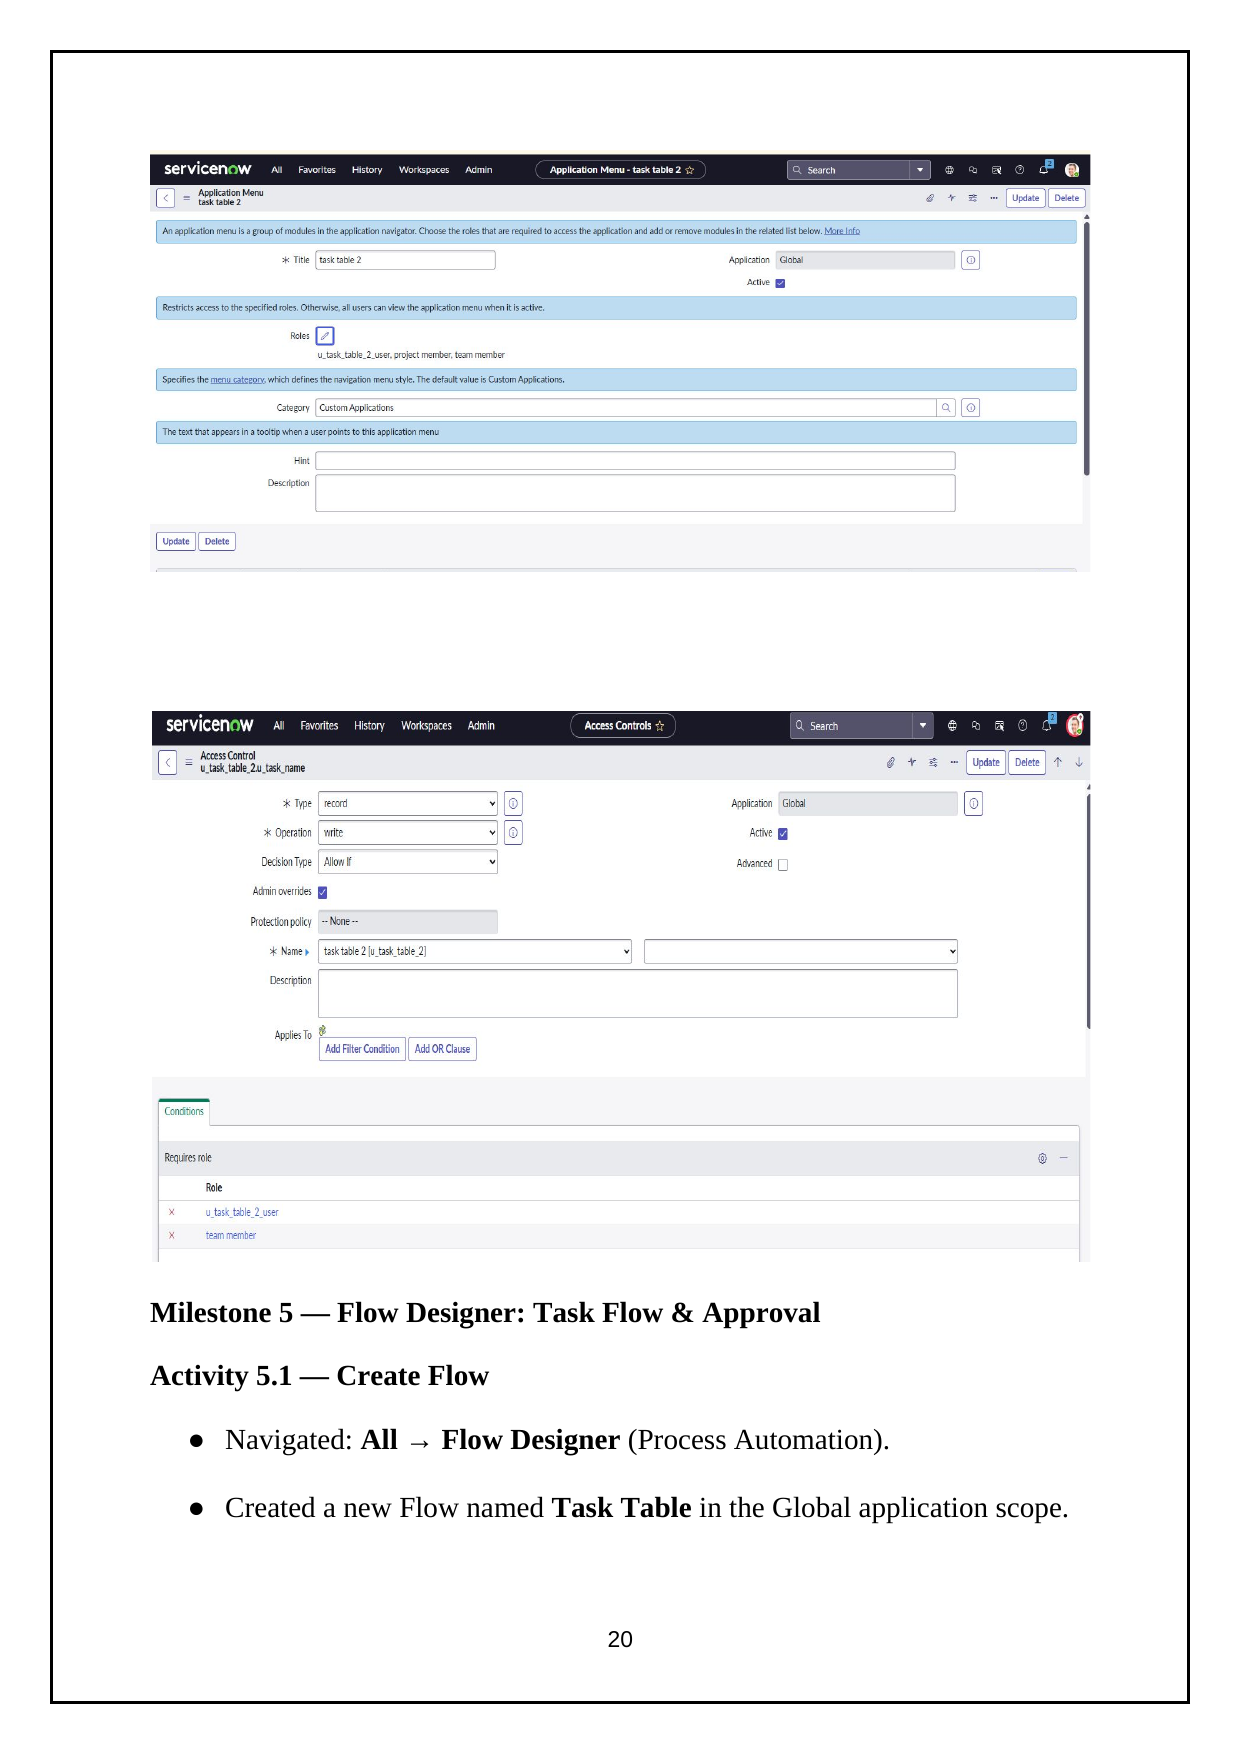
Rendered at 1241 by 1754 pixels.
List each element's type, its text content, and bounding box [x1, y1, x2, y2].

picture [150, 150, 1091, 572]
list Created a new Flow named Task Table in the Global application scope. [187, 1490, 1090, 1523]
text Activity 5.1 — Create Flow [150, 1358, 1090, 1392]
picture [152, 711, 1091, 1262]
subtitle Milestone 5 — Flow Designer: Task Flow & Approval [150, 1295, 1090, 1328]
list Navigated: All → Flow Designer (Process Automation). [187, 1422, 1090, 1486]
